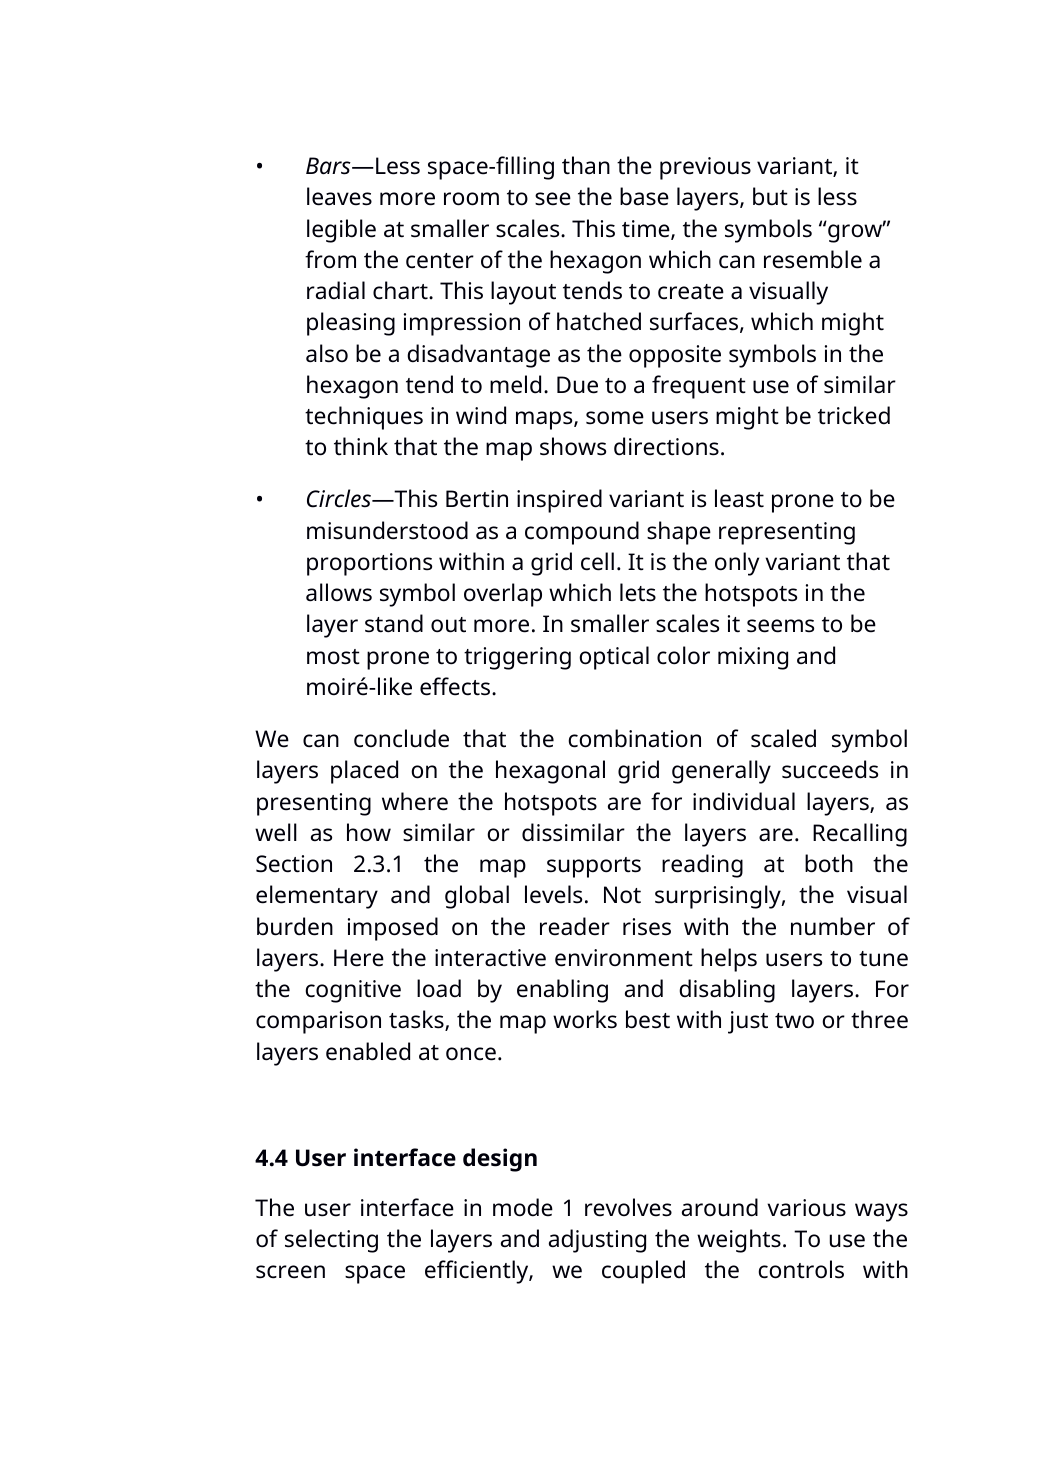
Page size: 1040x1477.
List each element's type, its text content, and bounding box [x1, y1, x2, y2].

subtitle 4.4 User interface design [255, 1142, 910, 1173]
list Bars—Less space-filling than the previous variant, it leaves more room to see the base layers, but is less legible at smaller scales. This time, the symbols “grow” from the center of the hexagon which can resemble a radial chart. This layout tends to create a visually pleasing impression of hatched surfaces, which might also be a disadvantage as the opposite symbols in the hexagon tend to meld. Due to a frequent use of similar techniques in wind maps, some users might be tricked to think that the map shows directions. [255, 150, 910, 462]
text We can conclude that the combination of scaled symbol layers placed on the hexagonal grid generally succeeds in presenting where the hotspots are for individual layers, as well as how similar or dissimilar the layers are. Recalling Section 2.3.1 the map supports reading at both the elementary and global levels. Not surprisingly, the visual burden imposed on the reader rises with the number of layers. Here the interactive environment helps users to tune the cognitive load by enabling and disabling layers. For comparison tasks, the map works best with just two or three layers enabled at once. [255, 723, 910, 1067]
list Circles—This Bertin inspired variant is least prone to be misunderstood as a compound shape representing proportions within a grid cell. It is the only variant that allows symbol overlap which lets the hotspots in the layer stand out more. In smaller scales it seems to be most prone to triggering optical color mixing and moiré-like effects. [255, 483, 910, 702]
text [255, 1192, 910, 1285]
